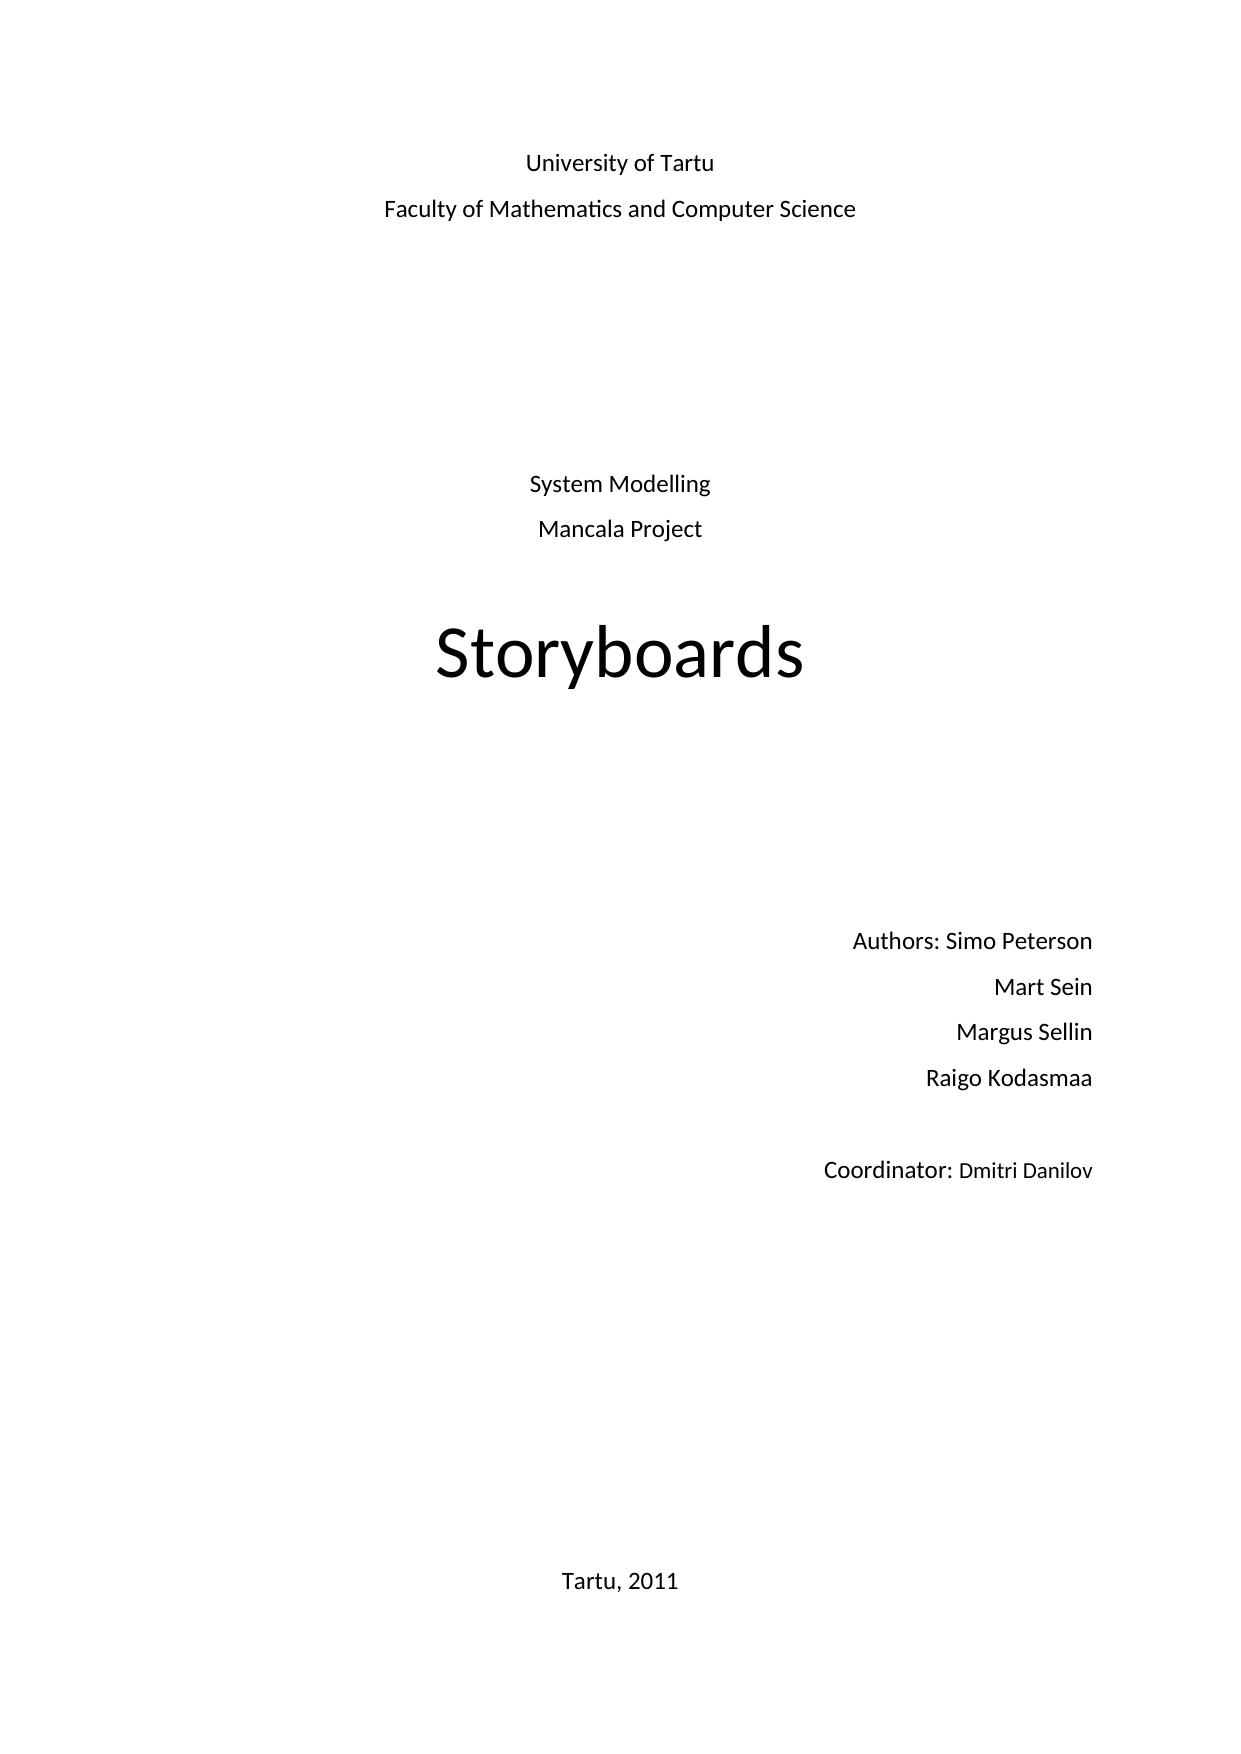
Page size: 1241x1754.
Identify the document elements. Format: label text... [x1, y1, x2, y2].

text Storyboards [148, 605, 1093, 696]
text Mancala Project [148, 513, 1093, 544]
text Faculty of Mathematics and Computer Science [148, 193, 1093, 224]
text Authors: Simo Peterson [148, 925, 1093, 956]
text Coordinator: Dmitri Danilov [148, 1154, 1093, 1184]
text Raigo Kodasmaa [148, 1062, 1093, 1093]
text University of Tartu [148, 148, 1093, 178]
text System Modelling [148, 468, 1093, 498]
text Tartu, 2011 [148, 1565, 1093, 1596]
text Mart Sein [148, 971, 1093, 1001]
text Margus Sellin [148, 1017, 1093, 1047]
